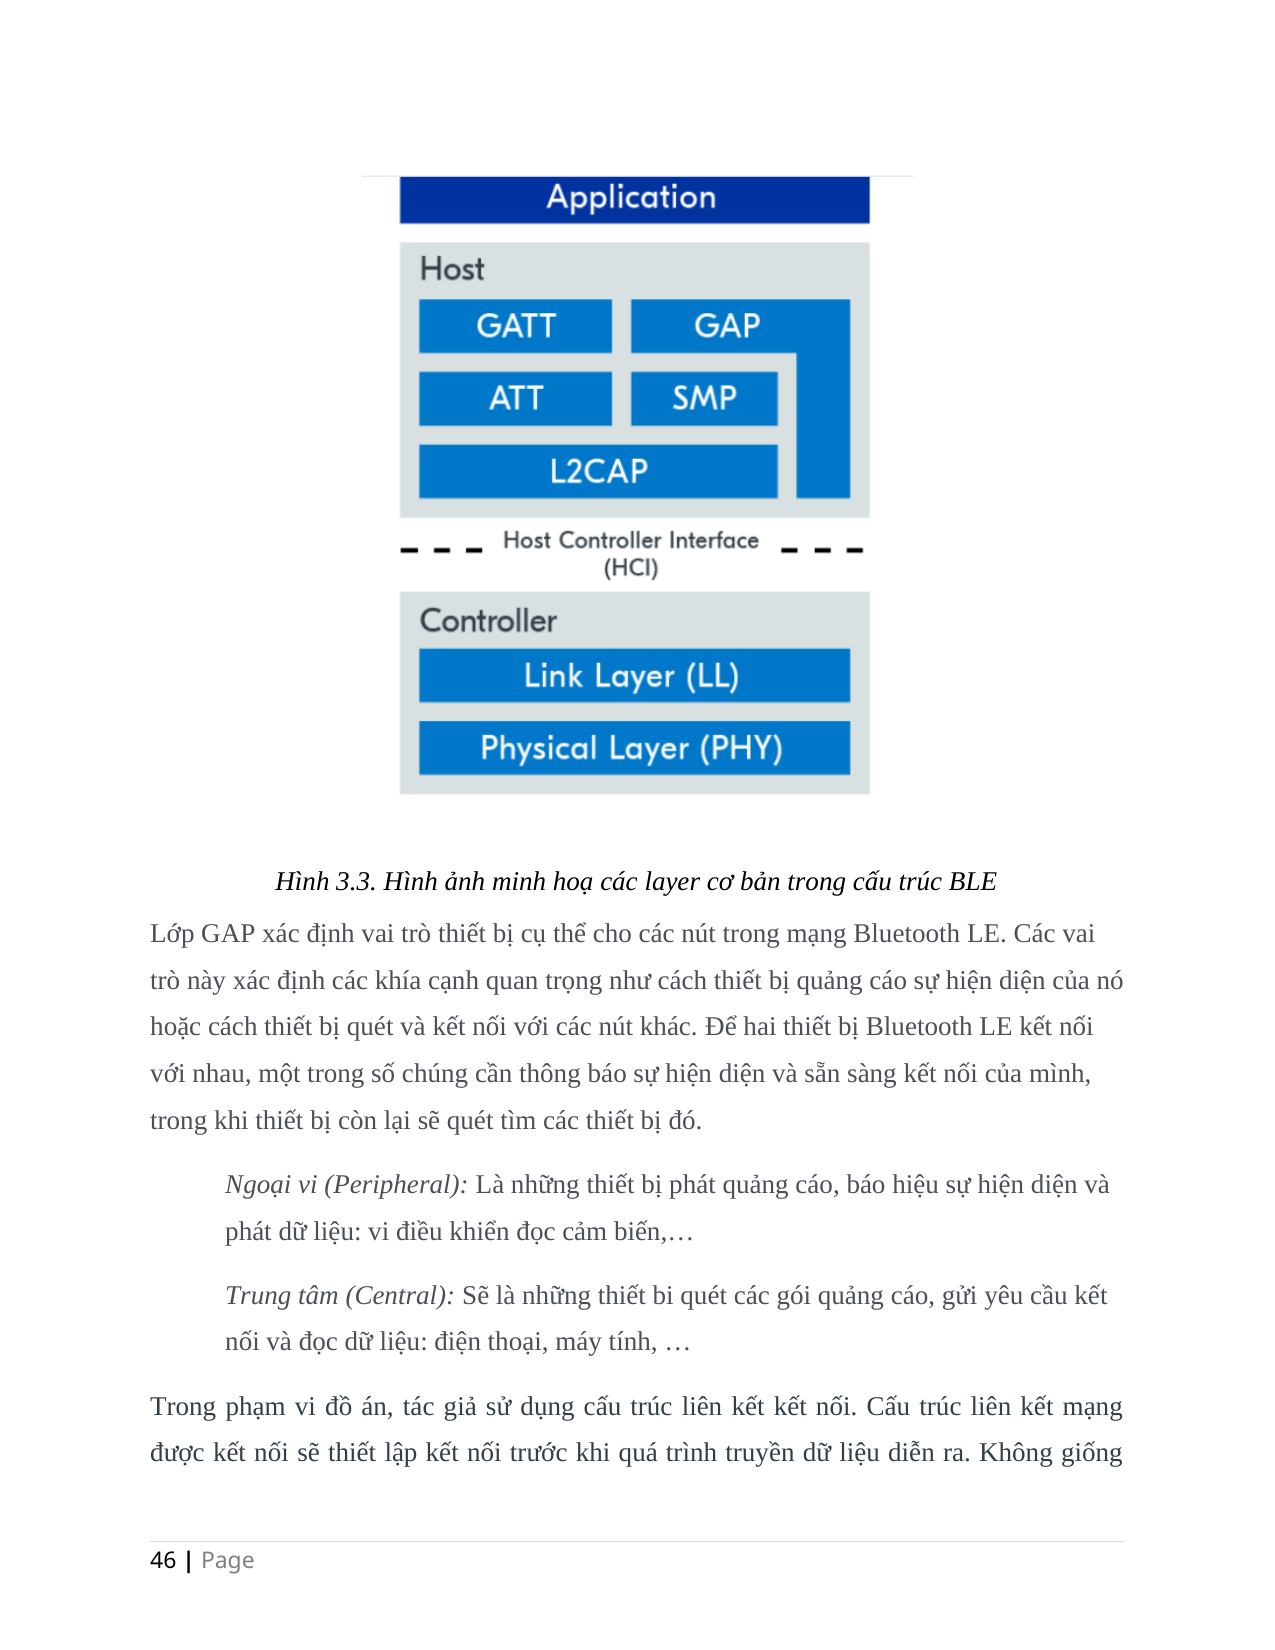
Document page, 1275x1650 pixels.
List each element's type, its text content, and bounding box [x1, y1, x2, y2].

text Trung tâm (Central): Sẽ là những thiết bi quét các gói quảng cáo, gửi yêu cầu kết nối và đọc dữ liệu: điện thoại, máy tính, … [225, 1279, 1125, 1357]
text Lớp GAP xác định vai trò thiết bị cụ thể cho các nút trong mạng Bluetooth LE. Các vai trò này xác định các khía cạnh quan trọng như cách thiết bị quảng cáo sự hiện diện của nó hoặc cách thiết bị quét và kết nối với các nút khác. Để hai thiết bị Bluetooth LE kết nối với nhau, một trong số chúng cần thông báo sự hiện diện và sẵn sàng kết nối của mình, trong khi thiết bị còn lại sẽ quét tìm các thiết bị đó. [150, 917, 1125, 1135]
text Ngoại vi (Peripheral): Là những thiết bị phát quảng cáo, báo hiệu sự hiện diện và phát dữ liệu: vi điều khiển đọc cảm biến,… [225, 1168, 1125, 1246]
picture [361, 150, 914, 826]
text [150, 1389, 1125, 1467]
